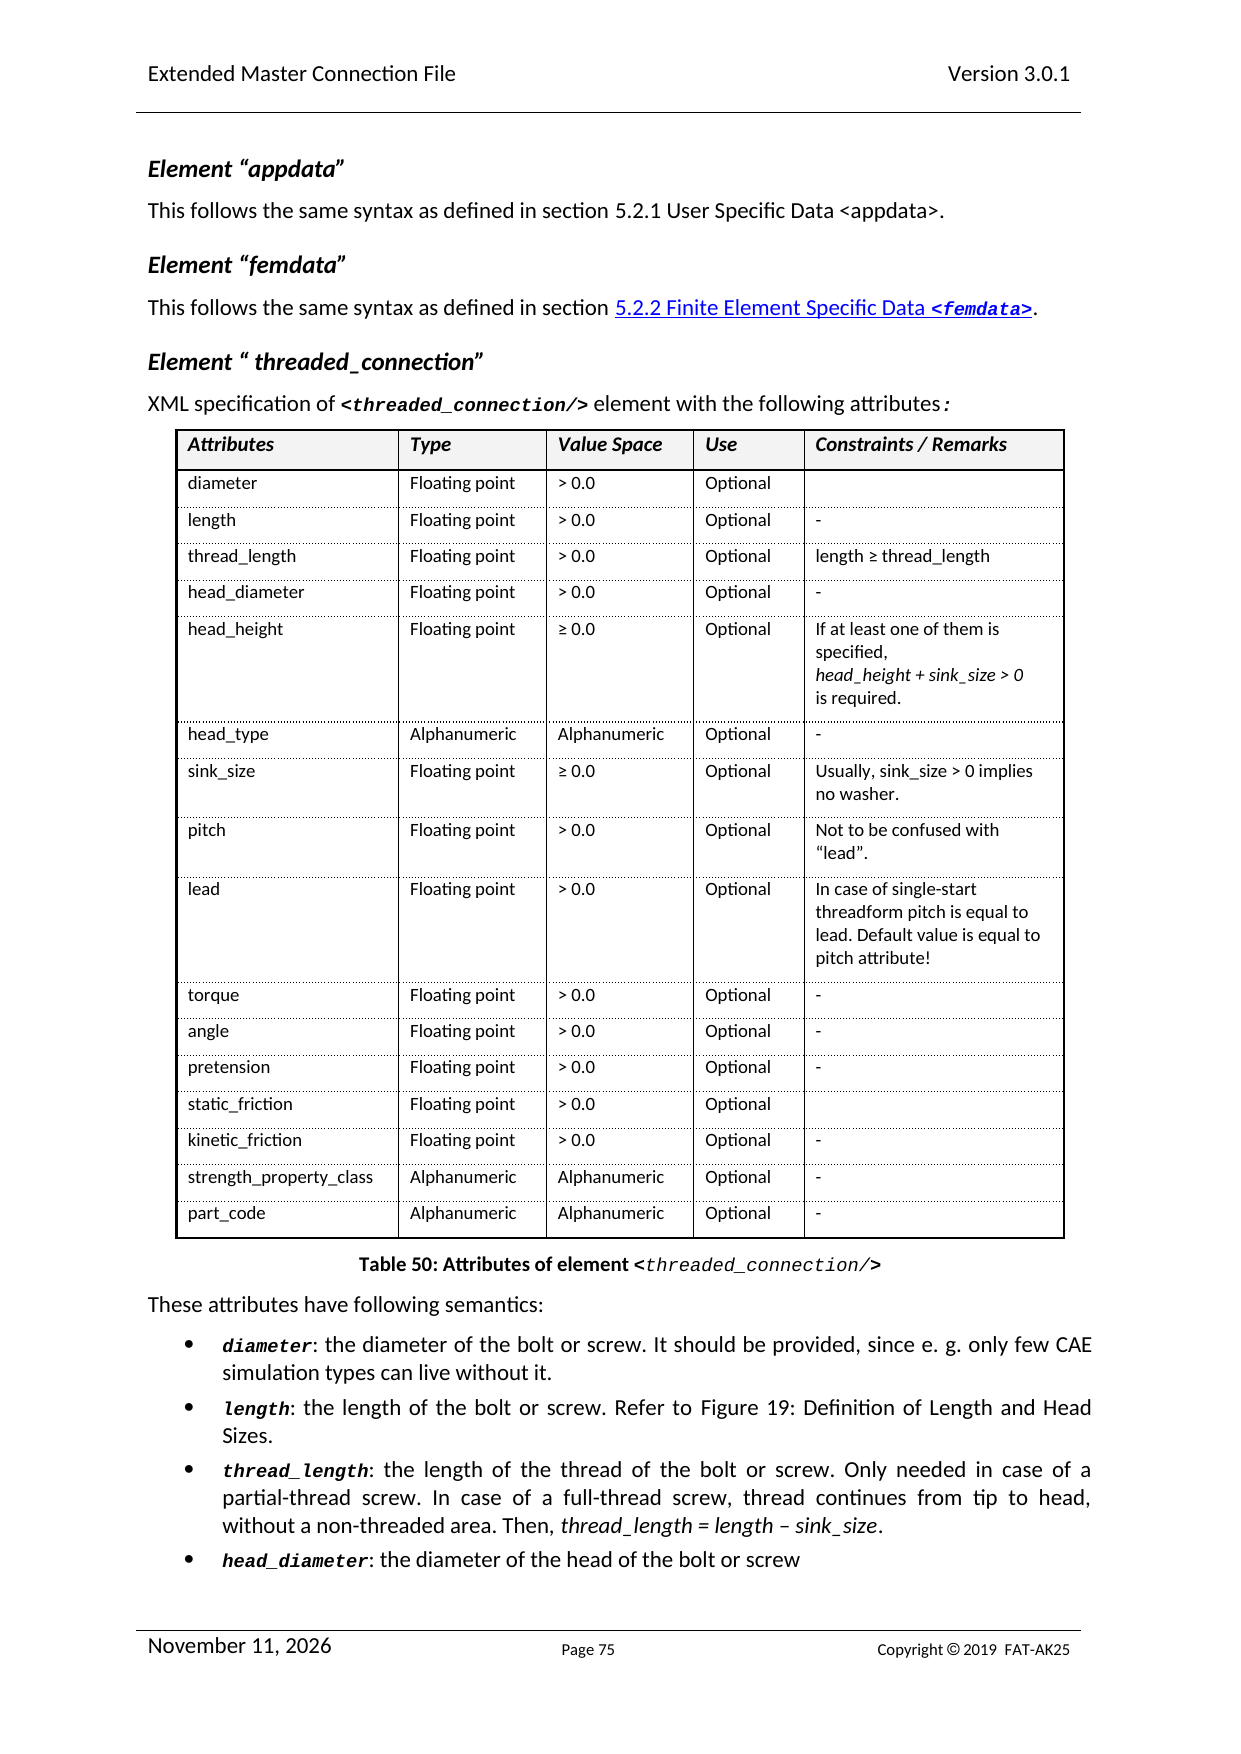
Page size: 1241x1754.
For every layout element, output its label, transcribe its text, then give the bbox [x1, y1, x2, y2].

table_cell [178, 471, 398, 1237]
list thread_length: the length of the thread of the bolt or screw. Only needed in case of a partial-thread screw. In case of a full-thread screw, thread continues from tip to head, without a non-threaded area. Then, thread_length = length – sink_size. [185, 1455, 1092, 1539]
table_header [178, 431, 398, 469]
list diameter: the diameter of the bolt or screw. It should be provided, since e. g. only few CAE simulation types can live without it. [185, 1330, 1092, 1386]
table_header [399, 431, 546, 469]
text This follows the same syntax as defined in section 5.2.2 Finite Element Specific Data <femdata>. [148, 293, 1092, 321]
text XML specification of <threaded_connection/> element with the following attributes: [148, 389, 1092, 417]
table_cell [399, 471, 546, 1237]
text Table 50: Attributes of element <threaded_connection/> [148, 1252, 1092, 1277]
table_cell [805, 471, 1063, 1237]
text Element “ threaded_connection” [148, 346, 1092, 376]
text This follows the same syntax as defined in section 5.2.1 User Specific Data <appdata>. [148, 197, 1092, 225]
list head_diameter: the diameter of the head of the bolt or screw [185, 1545, 1092, 1573]
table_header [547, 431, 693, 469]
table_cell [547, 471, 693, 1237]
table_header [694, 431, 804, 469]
text Element “appdata” [148, 154, 1092, 184]
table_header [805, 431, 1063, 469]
list length: the length of the bolt or screw. Refer to Figure 19: Definition of Length and Head Sizes. [185, 1393, 1092, 1449]
text Element “femdata” [148, 250, 1092, 280]
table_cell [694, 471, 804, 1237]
text These attributes have following semantics: [148, 1290, 1092, 1318]
